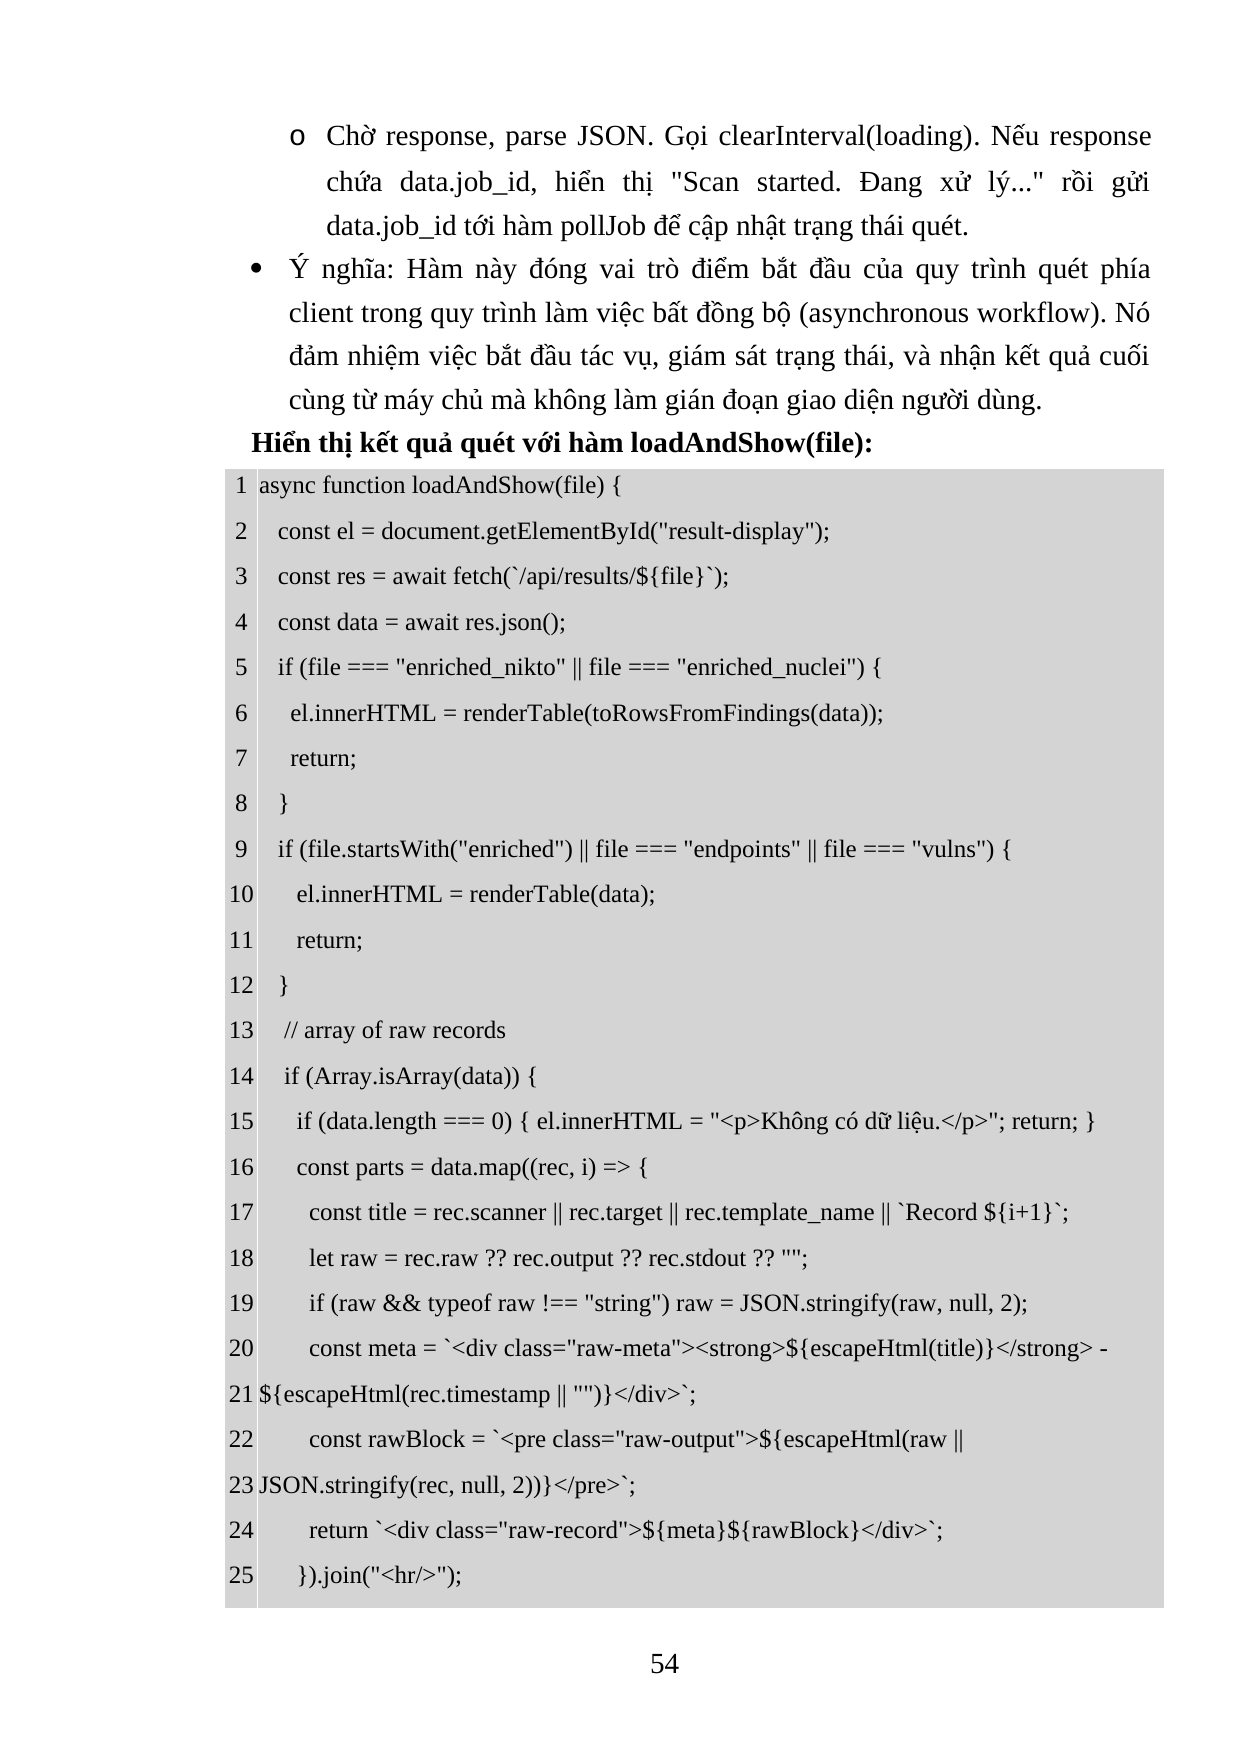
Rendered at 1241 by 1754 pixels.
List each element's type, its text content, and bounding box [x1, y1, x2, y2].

list Ý nghĩa: Hàm này đóng vai trò điểm bắt đầu của quy trình quét phía client trong quy trình làm việc bất đồng bộ (asynchronous workflow). Nó đảm nhiệm việc bắt đầu tác vụ, giám sát trạng thái, và nhận kết quả cuối cùng từ máy chủ mà không làm gián đoạn giao diện người dùng. [251, 251, 1152, 416]
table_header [258, 469, 1164, 1608]
list Chờ response, parse JSON. Gọi clearInterval(loading). Nếu response chứa data.job_id, hiển thị "Scan started. Đang xử lý..." rồi gửi data.job_id tới hàm pollJob để cập nhật trạng thái quét. [288, 118, 1152, 241]
text Hiển thị kết quả quét với hàm loadAndShow(file): [177, 426, 1152, 459]
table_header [225, 469, 257, 1608]
